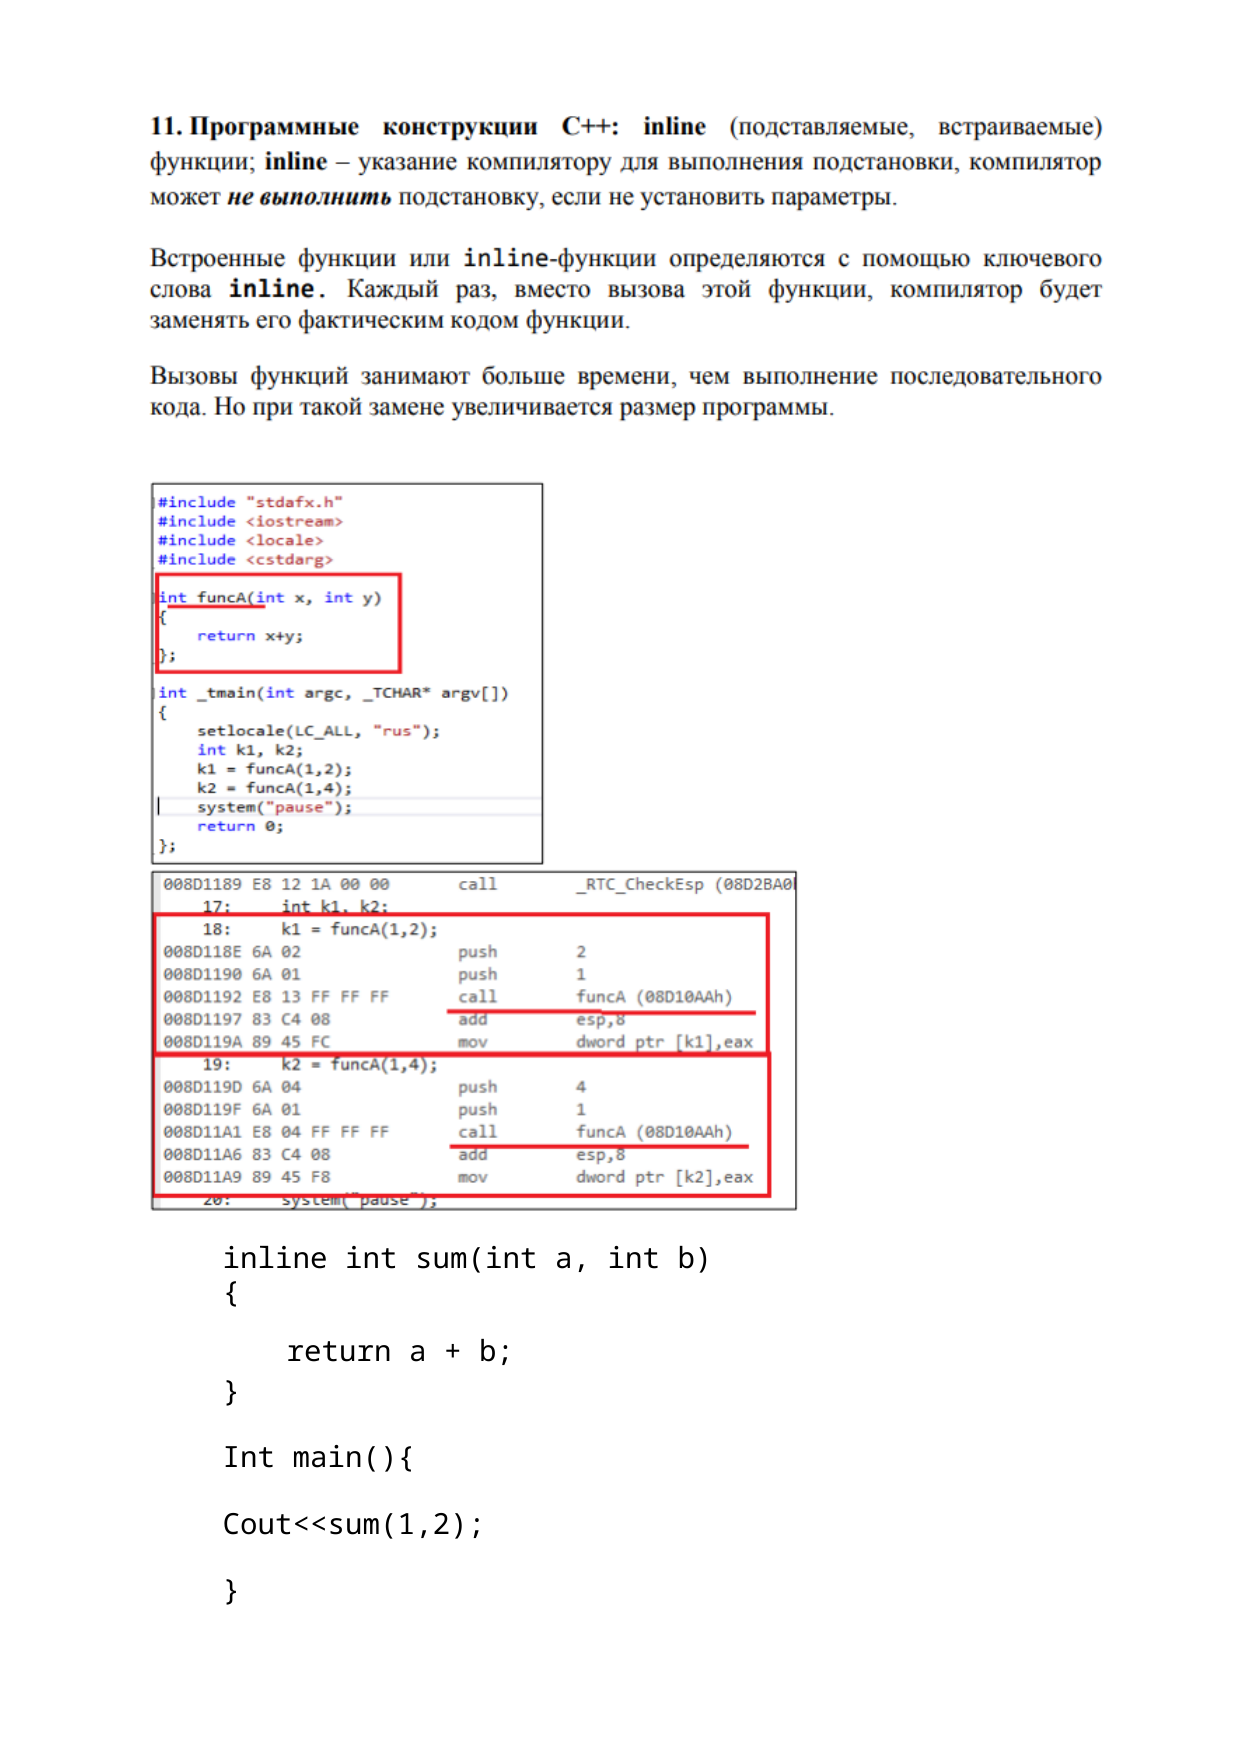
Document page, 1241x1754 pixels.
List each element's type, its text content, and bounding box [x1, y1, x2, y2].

text inline int sum(int a, int b) [222, 1242, 1176, 1276]
text Int main(){ [222, 1437, 1176, 1476]
picture [137, 108, 1112, 1236]
text { [222, 1276, 1176, 1310]
text Cout<<sum(1,2); [222, 1503, 1176, 1543]
text return a + b; [286, 1331, 1176, 1370]
text } [222, 1570, 1176, 1609]
text } [222, 1370, 1176, 1410]
